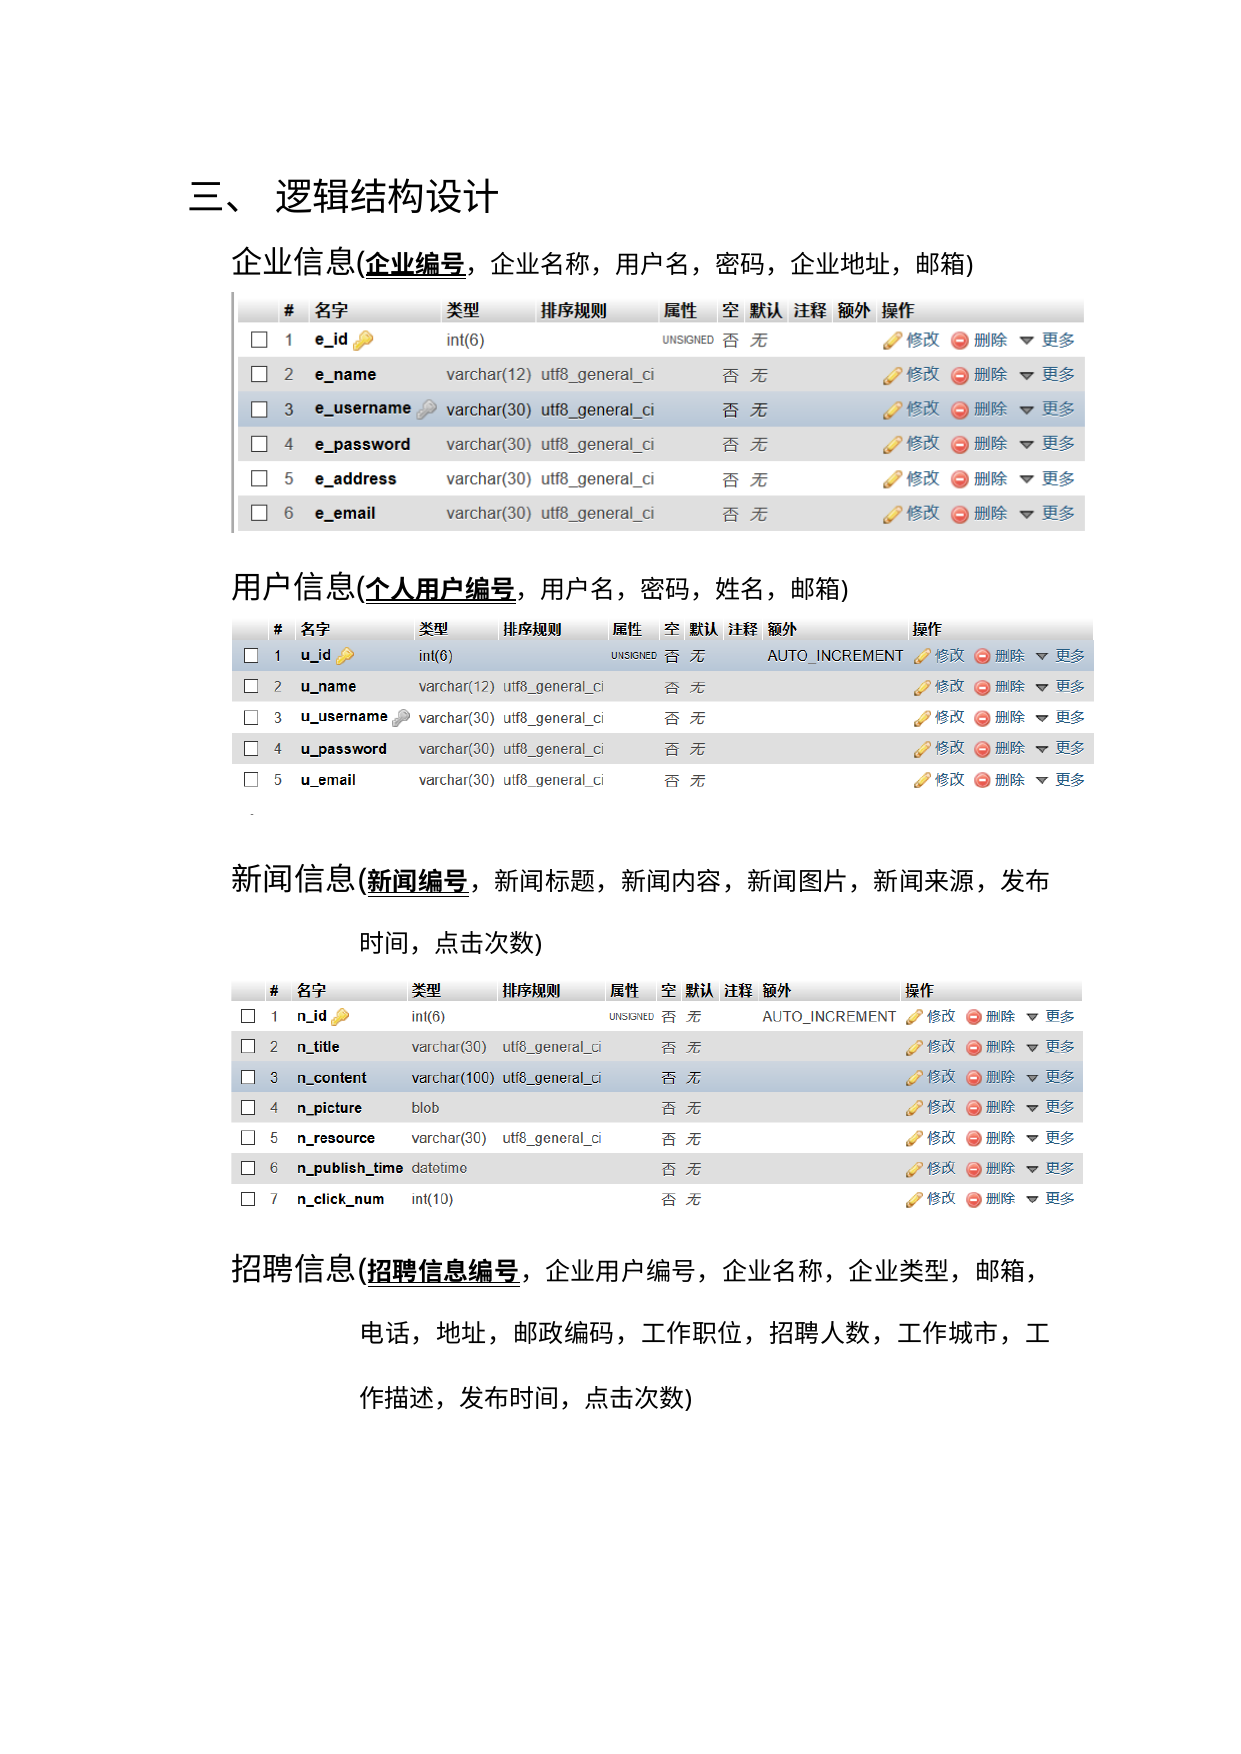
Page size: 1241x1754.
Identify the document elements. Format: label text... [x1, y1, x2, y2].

text 新闻信息(新闻编号，新闻标题，新闻内容，新闻图片，新闻来源，发布时间，点击次数) [231, 844, 1053, 974]
text 用户信息(个人用户编号，用户名，密码，姓名，邮箱) [187, 552, 1053, 617]
picture [231, 617, 1097, 815]
picture [231, 292, 1097, 533]
list 招聘信息(招聘信息编号，企业用户编号，企业名称，企业类型，邮箱，电话，地址，邮政编码，工作职位，招聘人数，工作城市，工作描述，发布时间，点击次数) [231, 1234, 1053, 1429]
list 企业信息(企业编号，企业名称，用户名，密码，企业地址，邮箱) [231, 227, 1053, 292]
picture [231, 974, 1097, 1217]
list 逻辑结构设计 [187, 162, 1053, 227]
